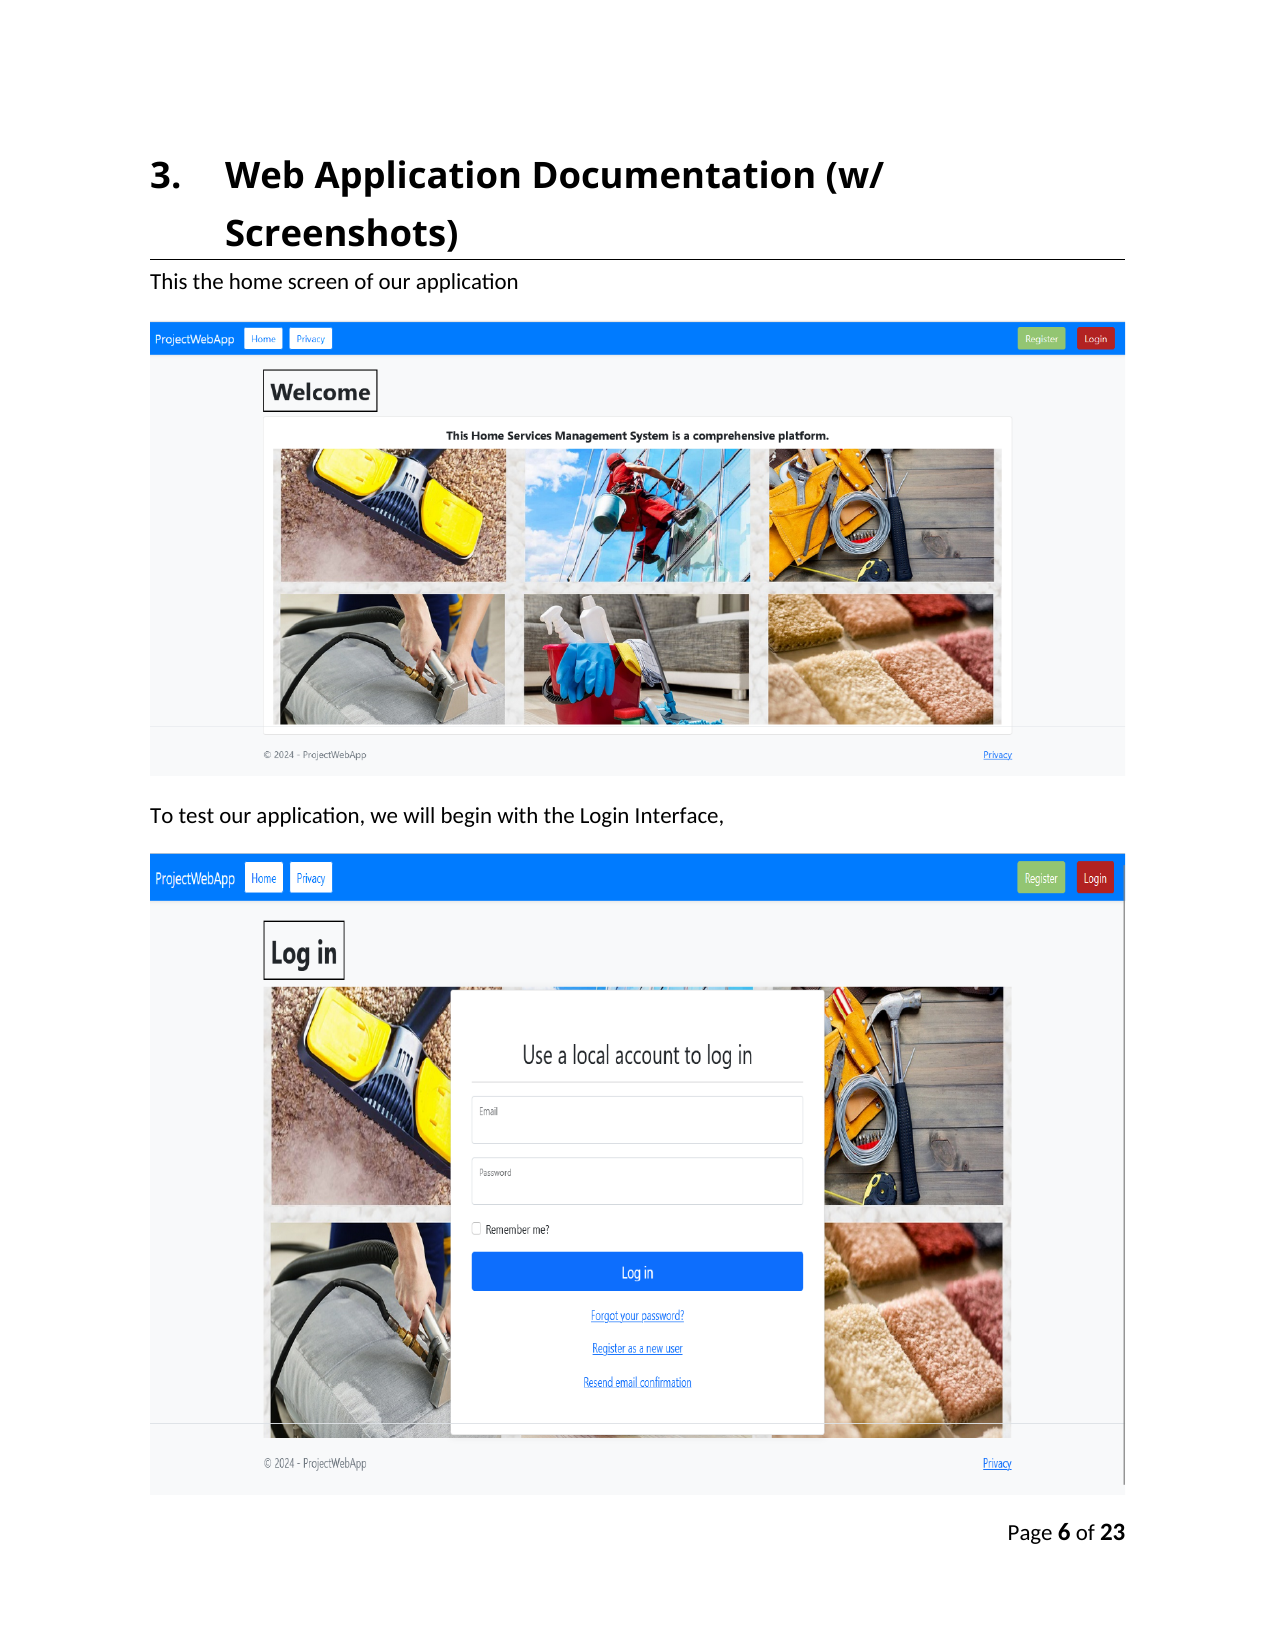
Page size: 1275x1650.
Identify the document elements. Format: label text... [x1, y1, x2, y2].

picture [150, 320, 1125, 776]
text This the home screen of our application [150, 267, 1125, 295]
picture [150, 853, 1125, 1495]
subtitle Web Application Documentation (w/ Screenshots) [150, 150, 1125, 259]
text To test our application, we will begin with the Login Interface, [150, 801, 1125, 829]
